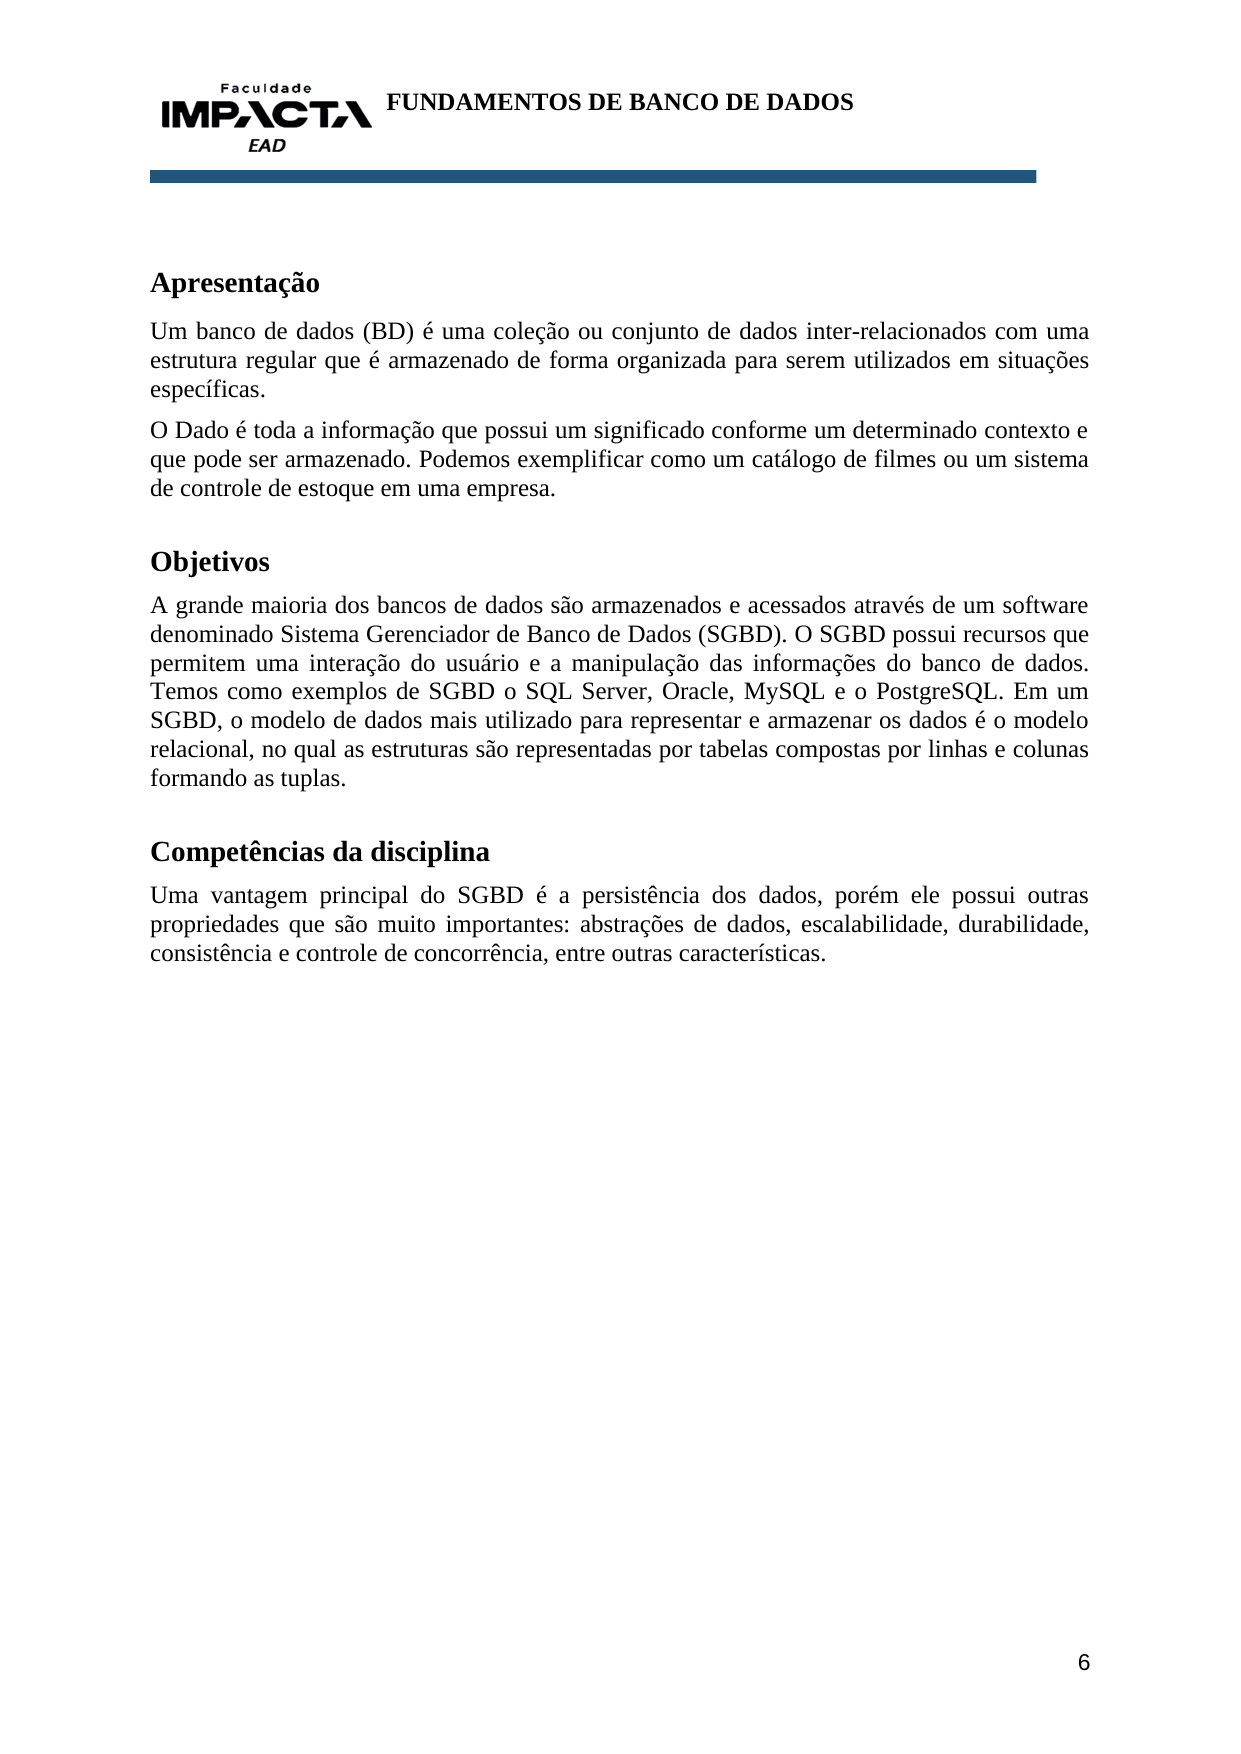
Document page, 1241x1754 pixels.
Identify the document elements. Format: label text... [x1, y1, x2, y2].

picture [150, 75, 379, 161]
text O Dado é toda a informação que possui um significado conforme um determinado contexto e que pode ser armazenado. Podemos exemplificar como um catálogo de filmes ou um sistema de controle de estoque em uma empresa. [150, 415, 1090, 501]
text A grande maioria dos bancos de dados são armazenados e acessados através de um software denominado Sistema Gerenciador de Banco de Dados (SGBD). O SGBD possui recursos que permitem uma interação do usuário e a manipulação das informações do banco de dados. Temos como exemplos de SGBD o SQL Server, Oracle, MySQL e o PostgreSQL. Em um SGBD, o modelo de dados mais utilizado para representar e armazenar os dados é o modelo relacional, no qual as estruturas são representadas por tabelas compostas por linhas e colunas formando as tuplas. [150, 590, 1090, 791]
text Apresentação [150, 265, 1090, 299]
picture [150, 170, 1037, 183]
text Uma vantagem principal do SGBD é a persistência dos dados, porém ele possui outras propriedades que são muito importantes: abstrações de dados, escalabilidade, durabilidade, consistência e controle de concorrência, entre outras características. [150, 880, 1090, 966]
text Competências da disciplina [150, 834, 1090, 868]
text Objetivos [150, 544, 1090, 578]
text Um banco de dados (BD) é uma coleção ou conjunto de dados inter-relacionados com uma estrutura regular que é armazenado de forma organizada para serem utilizados em situações específicas. [150, 316, 1090, 403]
